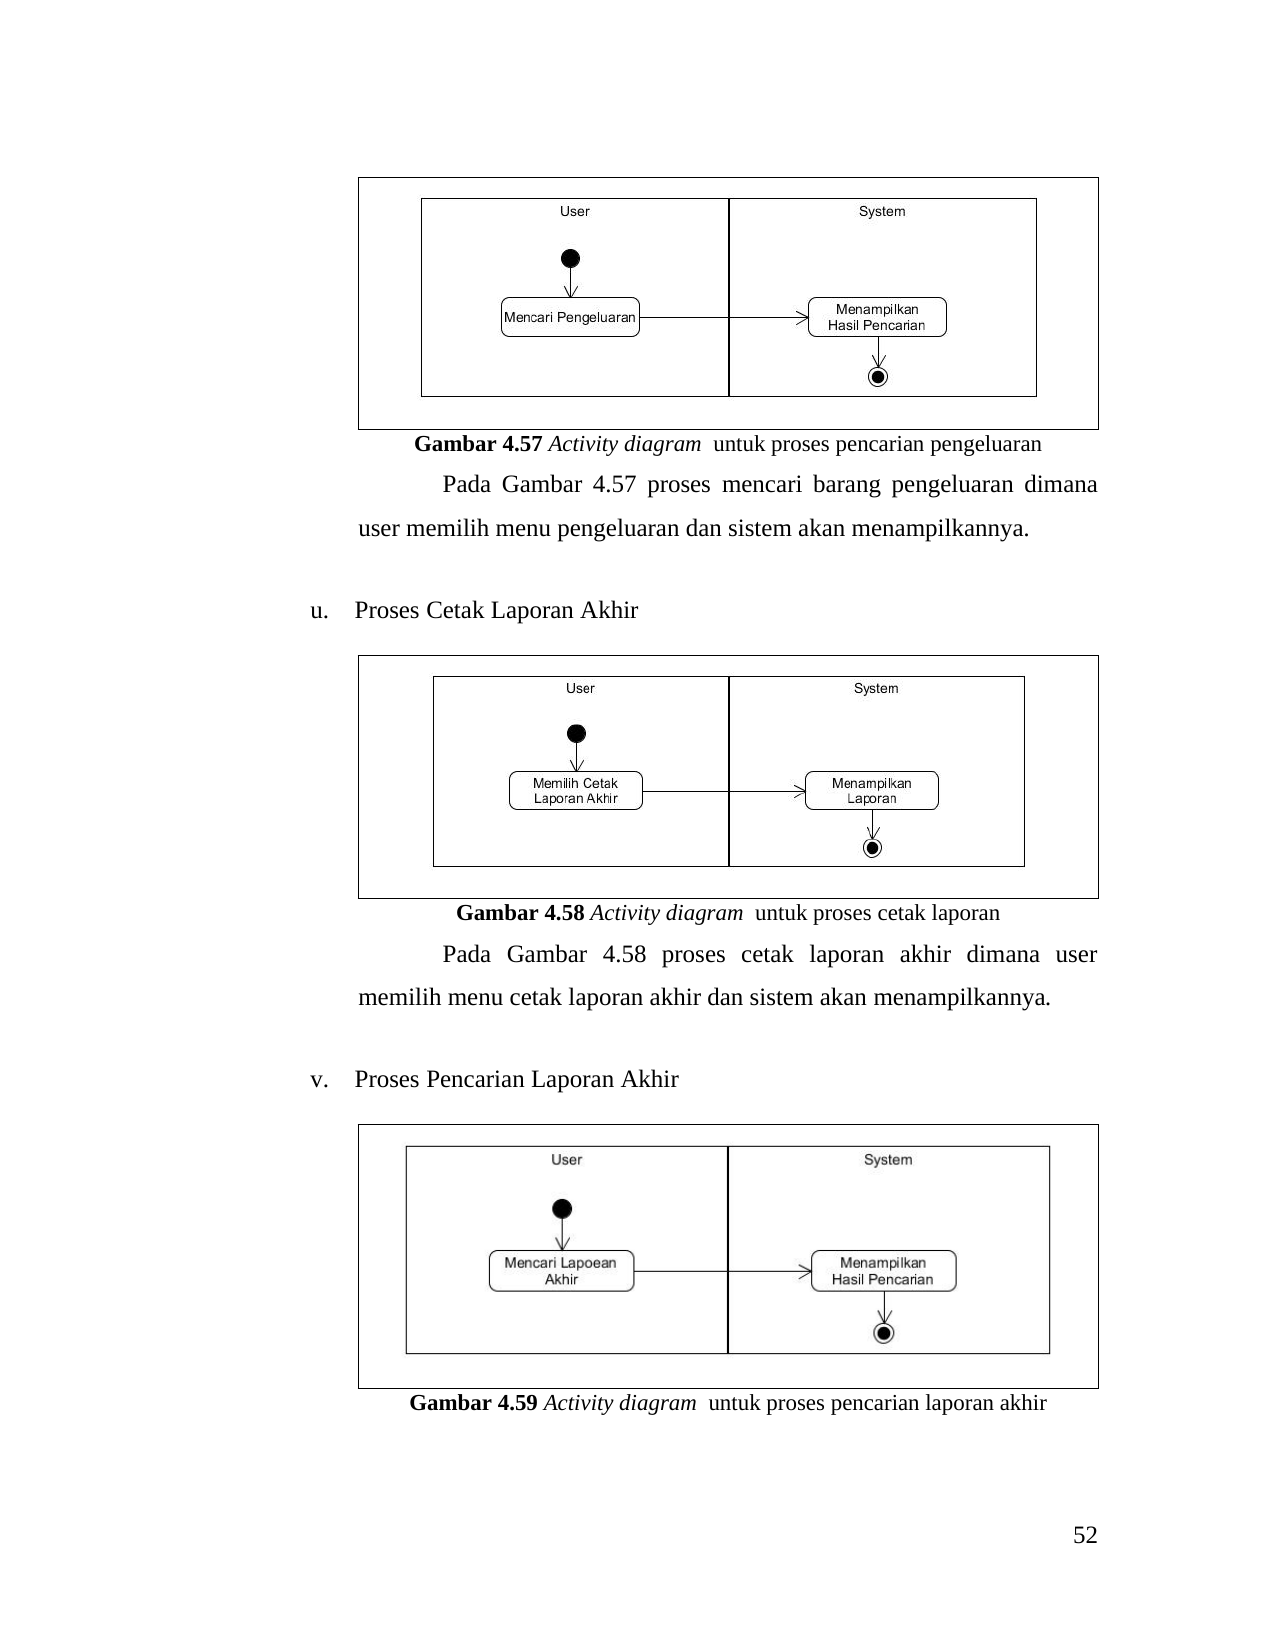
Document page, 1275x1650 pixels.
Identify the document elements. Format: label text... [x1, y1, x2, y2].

list Gambar 4.57 Activity diagram untuk proses pencarian pengeluaran [358, 430, 1098, 456]
list Pada Gambar 4.58 proses cetak laporan akhir dimana user memilih menu cetak laporan akhir dan sistem akan menampilkannya. [358, 939, 1098, 1011]
table_header [359, 656, 1098, 898]
list Gambar 4.59 Activity diagram untuk proses pencarian laporan akhir [358, 1389, 1098, 1415]
list Proses Pencarian Laporan Akhir [310, 1064, 1098, 1093]
list Pada Gambar 4.57 proses mencari barang pengeluaran dimana user memilih menu pengeluaran dan sistem akan menampilkannya. [358, 469, 1098, 541]
picture [386, 1125, 1071, 1375]
table_header [359, 178, 1098, 429]
list Gambar 4.58 Activity diagram untuk proses cetak laporan [358, 899, 1098, 926]
list Proses Cetak Laporan Akhir [310, 595, 1098, 624]
picture [413, 656, 1044, 886]
table_header [359, 1125, 1098, 1387]
picture [401, 178, 1056, 416]
